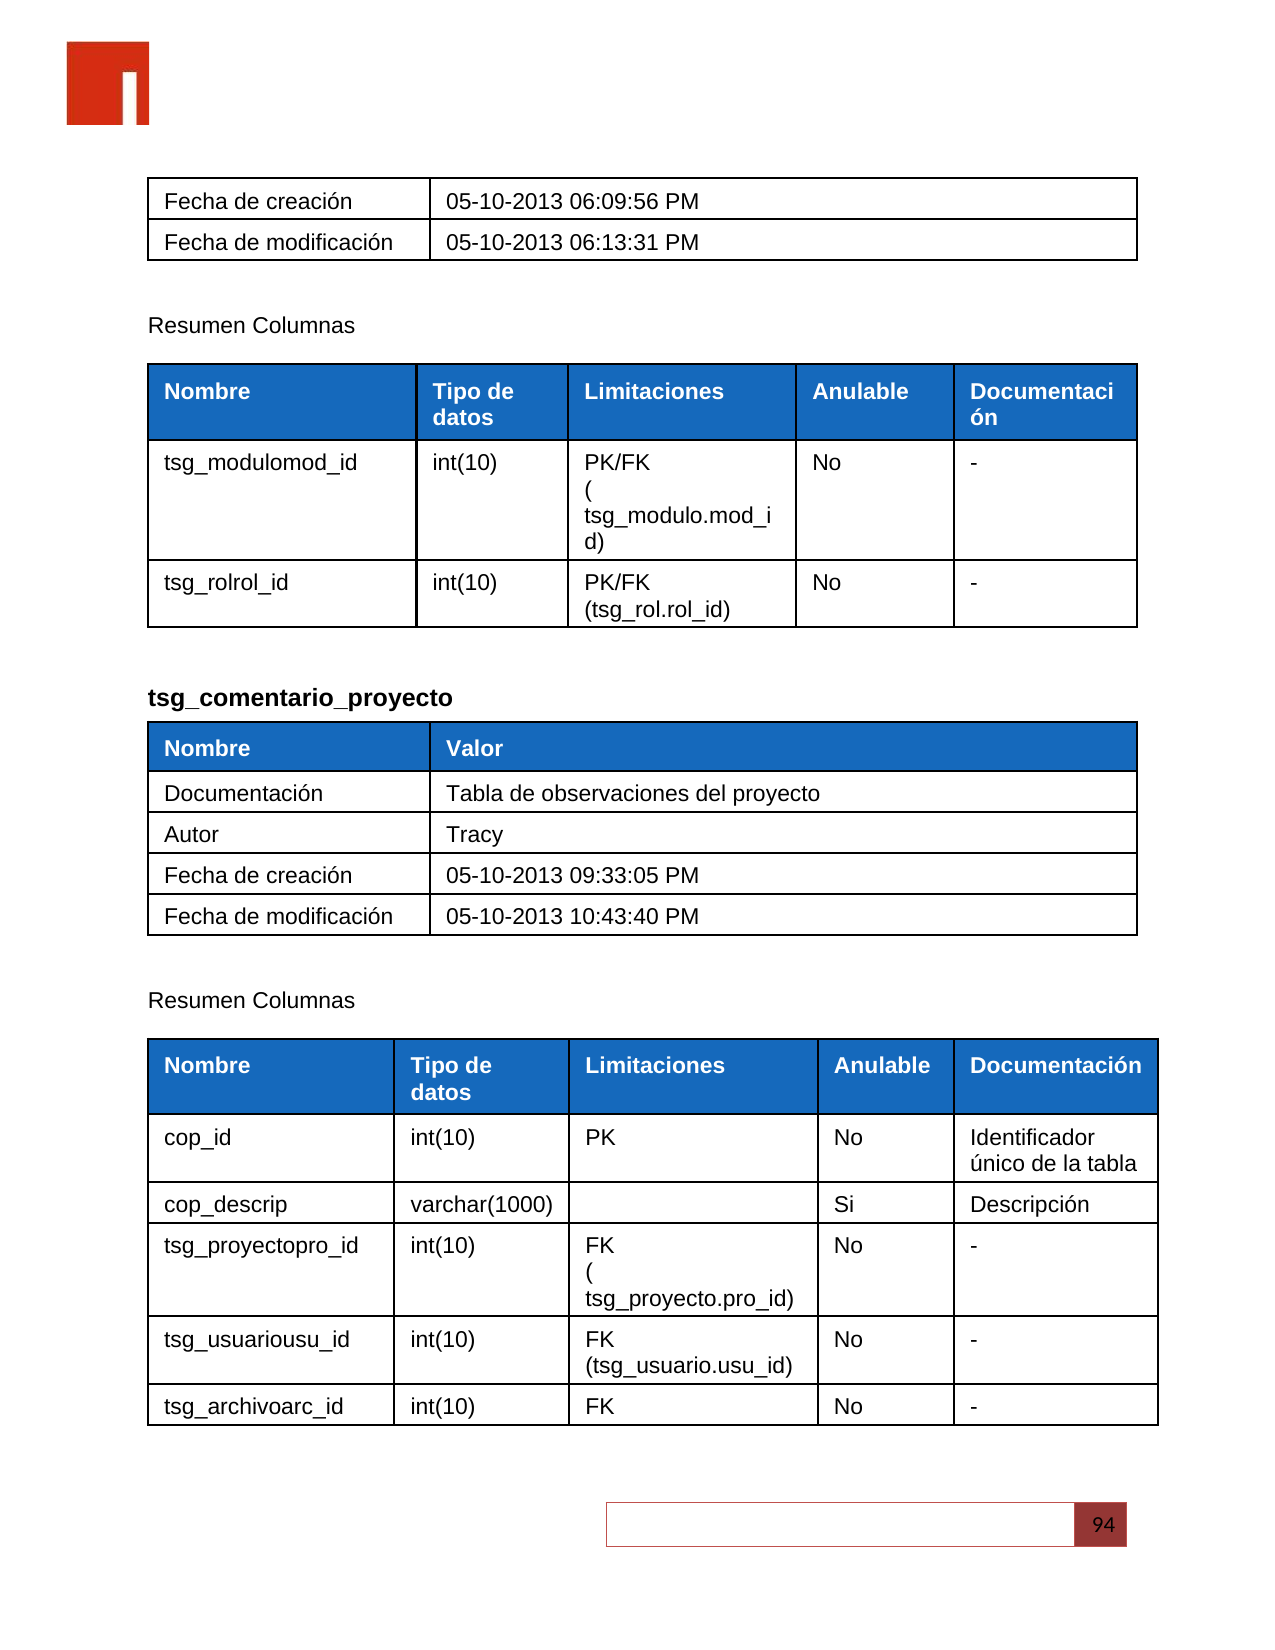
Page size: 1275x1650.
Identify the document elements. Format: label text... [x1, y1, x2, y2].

table_cell No [819, 1385, 953, 1423]
table_cell Tabla de observaciones del proyecto [431, 772, 1136, 811]
table_cell No [797, 561, 953, 626]
text Resumen Columnas [148, 987, 1157, 1013]
table_header Tipo de datos [418, 365, 567, 439]
table_header Limitaciones [569, 365, 795, 439]
table_cell No [819, 1317, 953, 1382]
table_cell - [955, 441, 1136, 559]
table_header Nombre [149, 365, 415, 439]
table_cell 05-10-2013 09:33:05 PM [431, 854, 1136, 893]
table_cell Identificador único de la tabla [955, 1115, 1157, 1181]
table_cell No [819, 1115, 953, 1181]
table_cell PK/FK (tsg_modulo.mod_id) [569, 441, 795, 559]
table_cell Fecha de modificación [149, 220, 429, 259]
table_header Documentación [955, 365, 1136, 439]
table_header Anulable [797, 365, 953, 439]
table_cell cop_descrip [149, 1183, 393, 1222]
table_cell tsg_archivoarc_id [149, 1385, 393, 1423]
table_cell Documentación [149, 772, 429, 811]
table_cell tsg_usuariousu_id [149, 1317, 393, 1382]
table_cell cop_id [149, 1115, 393, 1181]
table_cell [570, 1385, 817, 1423]
table_cell - [955, 1385, 1157, 1423]
table_header Nombre [149, 723, 429, 770]
table_header Anulable [819, 1040, 953, 1113]
table_cell 05-10-2013 06:13:31 PM [431, 220, 1136, 259]
table_header Valor [431, 723, 1136, 770]
table_cell Autor [149, 813, 429, 852]
table_cell tsg_proyectopro_id [149, 1224, 393, 1315]
table_cell tsg_rolrol_id [149, 561, 415, 626]
table_header Documentación [955, 1040, 1157, 1113]
table_cell Fecha de modificación [149, 895, 429, 933]
table_cell - [955, 1224, 1157, 1315]
table_header Tipo de datos [395, 1040, 568, 1113]
table_cell int(10) [395, 1317, 568, 1382]
table_cell 05-10-2013 06:09:56 PM [431, 179, 1136, 218]
table_cell int(10) [395, 1224, 568, 1315]
table_cell - [955, 1317, 1157, 1382]
table_cell [570, 1183, 817, 1222]
table_cell tsg_modulomod_id [149, 441, 415, 559]
table_cell int(10) [418, 441, 567, 559]
table_cell varchar(1000) [395, 1183, 568, 1222]
table_cell int(10) [395, 1385, 568, 1423]
table_cell FK (tsg_proyecto.pro_id) [570, 1224, 817, 1315]
table_cell int(10) [395, 1115, 568, 1181]
table_cell int(10) [418, 561, 567, 626]
table_cell No [797, 441, 953, 559]
table_header Limitaciones [570, 1040, 817, 1113]
table_cell FK (tsg_usuario.usu_id) [570, 1317, 817, 1382]
table_cell Tracy [431, 813, 1136, 852]
table_cell Fecha de creación [149, 179, 429, 218]
table_header Nombre [149, 1040, 393, 1113]
table_cell No [819, 1224, 953, 1315]
table_cell Si [819, 1183, 953, 1222]
table_cell PK/FK (tsg_rol.rol_id) [569, 561, 795, 626]
subtitle tsg_comentario_proyecto [148, 683, 1157, 712]
table_cell 05-10-2013 10:43:40 PM [431, 895, 1136, 933]
text Resumen Columnas [148, 312, 1157, 338]
table_cell Fecha de creación [149, 854, 429, 893]
table_cell Descripción [955, 1183, 1157, 1222]
table_cell PK [570, 1115, 817, 1181]
picture [66, 41, 150, 125]
table_cell - [955, 561, 1136, 626]
